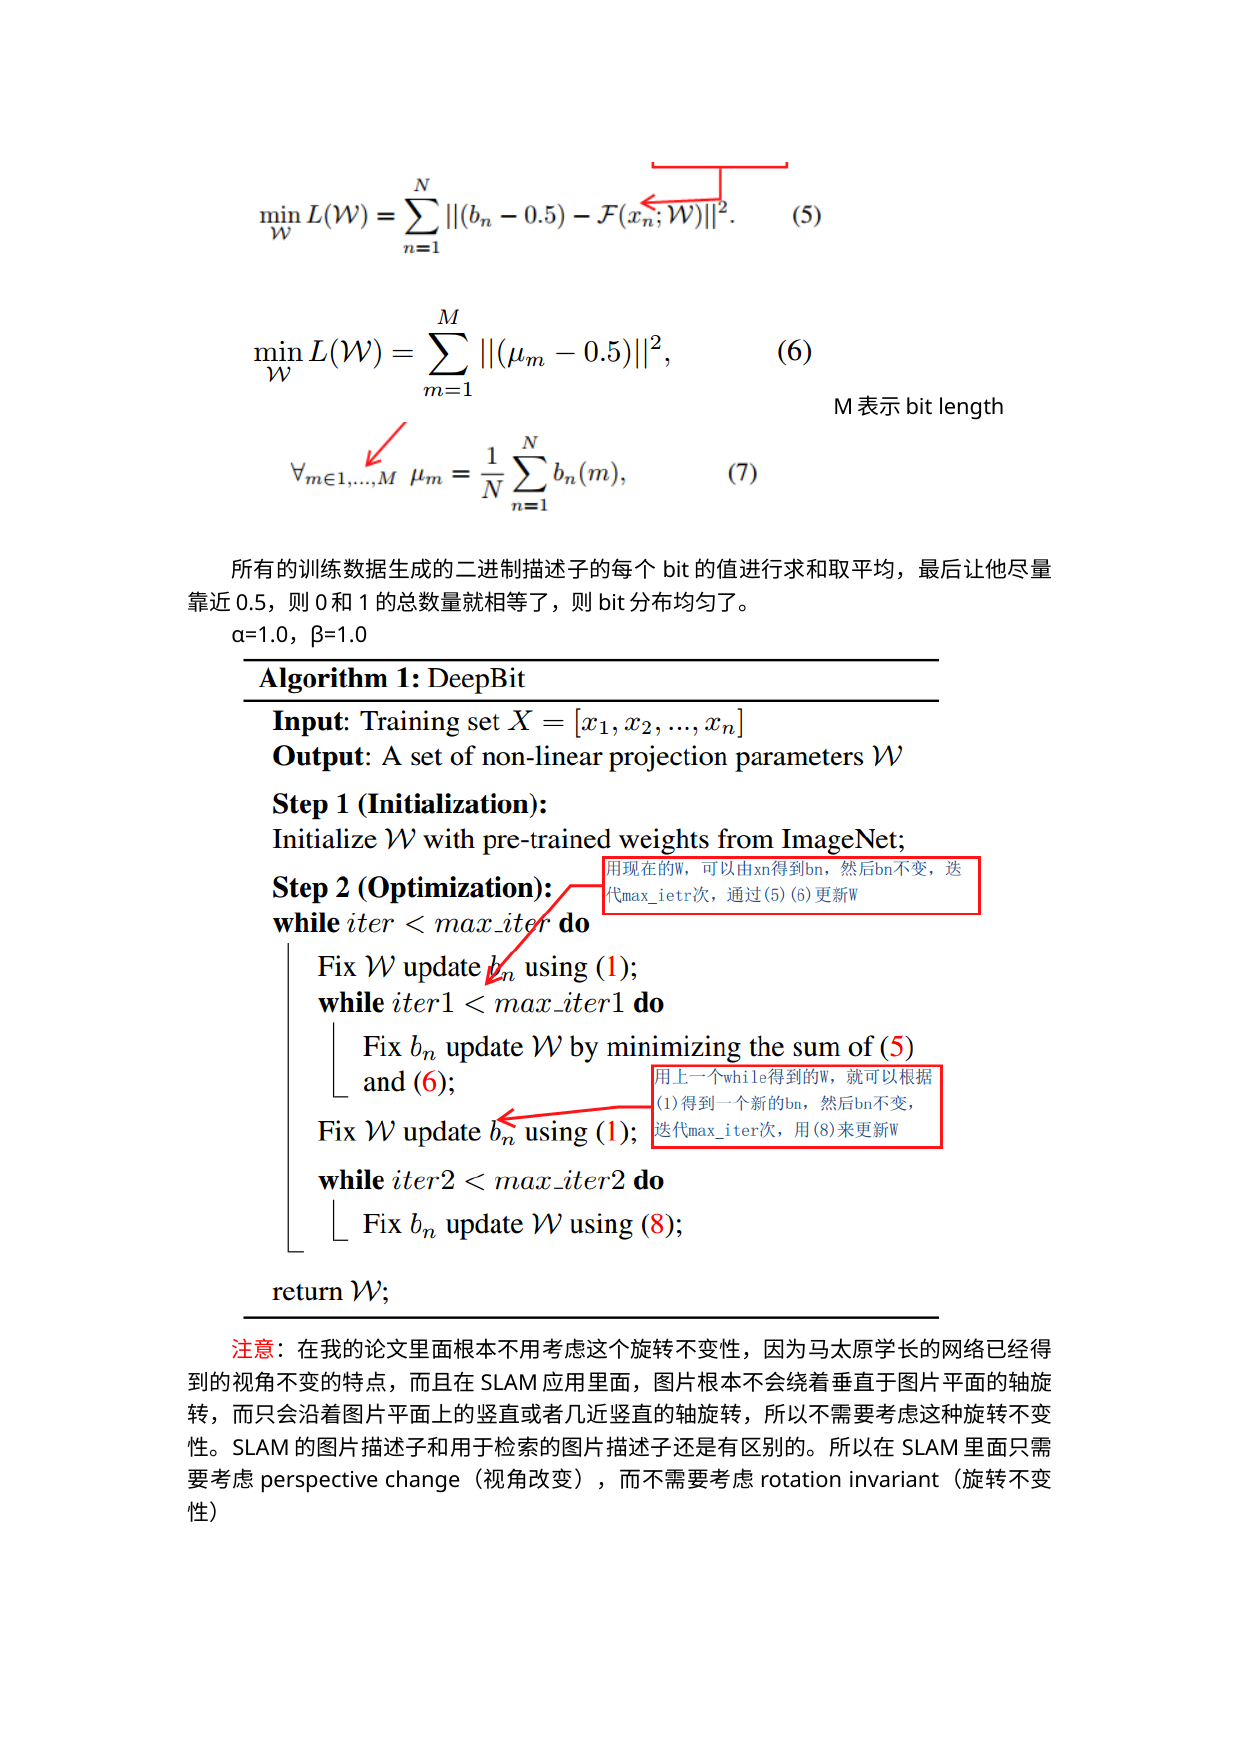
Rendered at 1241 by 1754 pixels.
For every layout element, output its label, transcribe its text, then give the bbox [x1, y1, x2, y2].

picture [231, 162, 822, 267]
picture [231, 422, 778, 531]
text 注意：在我的论文里面根本不用考虑这个旋转不变性，因为马太原学长的网络已经得到的视角不变的特点，而且在SLAM应用里面，图片根本不会绕着垂直于图片平面的轴旋转，而只会沿着图片平面上的竖直或者几近竖直的轴旋转，所以不需要考虑这种旋转不变性。SLAM的图片描述子和用于检索的图片描述子还是有区别的。所以在SLAM里面只需要考虑perspective change（视角改变），而不需要考虑rotation invariant（旋转不变性） [187, 1332, 1053, 1527]
text 所有的训练数据生成的二进制描述子的每个bit的值进行求和取平均，最后让他尽量靠近0.5，则0和1的总数量就相等了，则bit分布均匀了。 [187, 552, 1053, 617]
picture [231, 292, 833, 415]
picture [231, 649, 988, 1329]
text α=1.0，β=1.0 [187, 617, 1053, 649]
